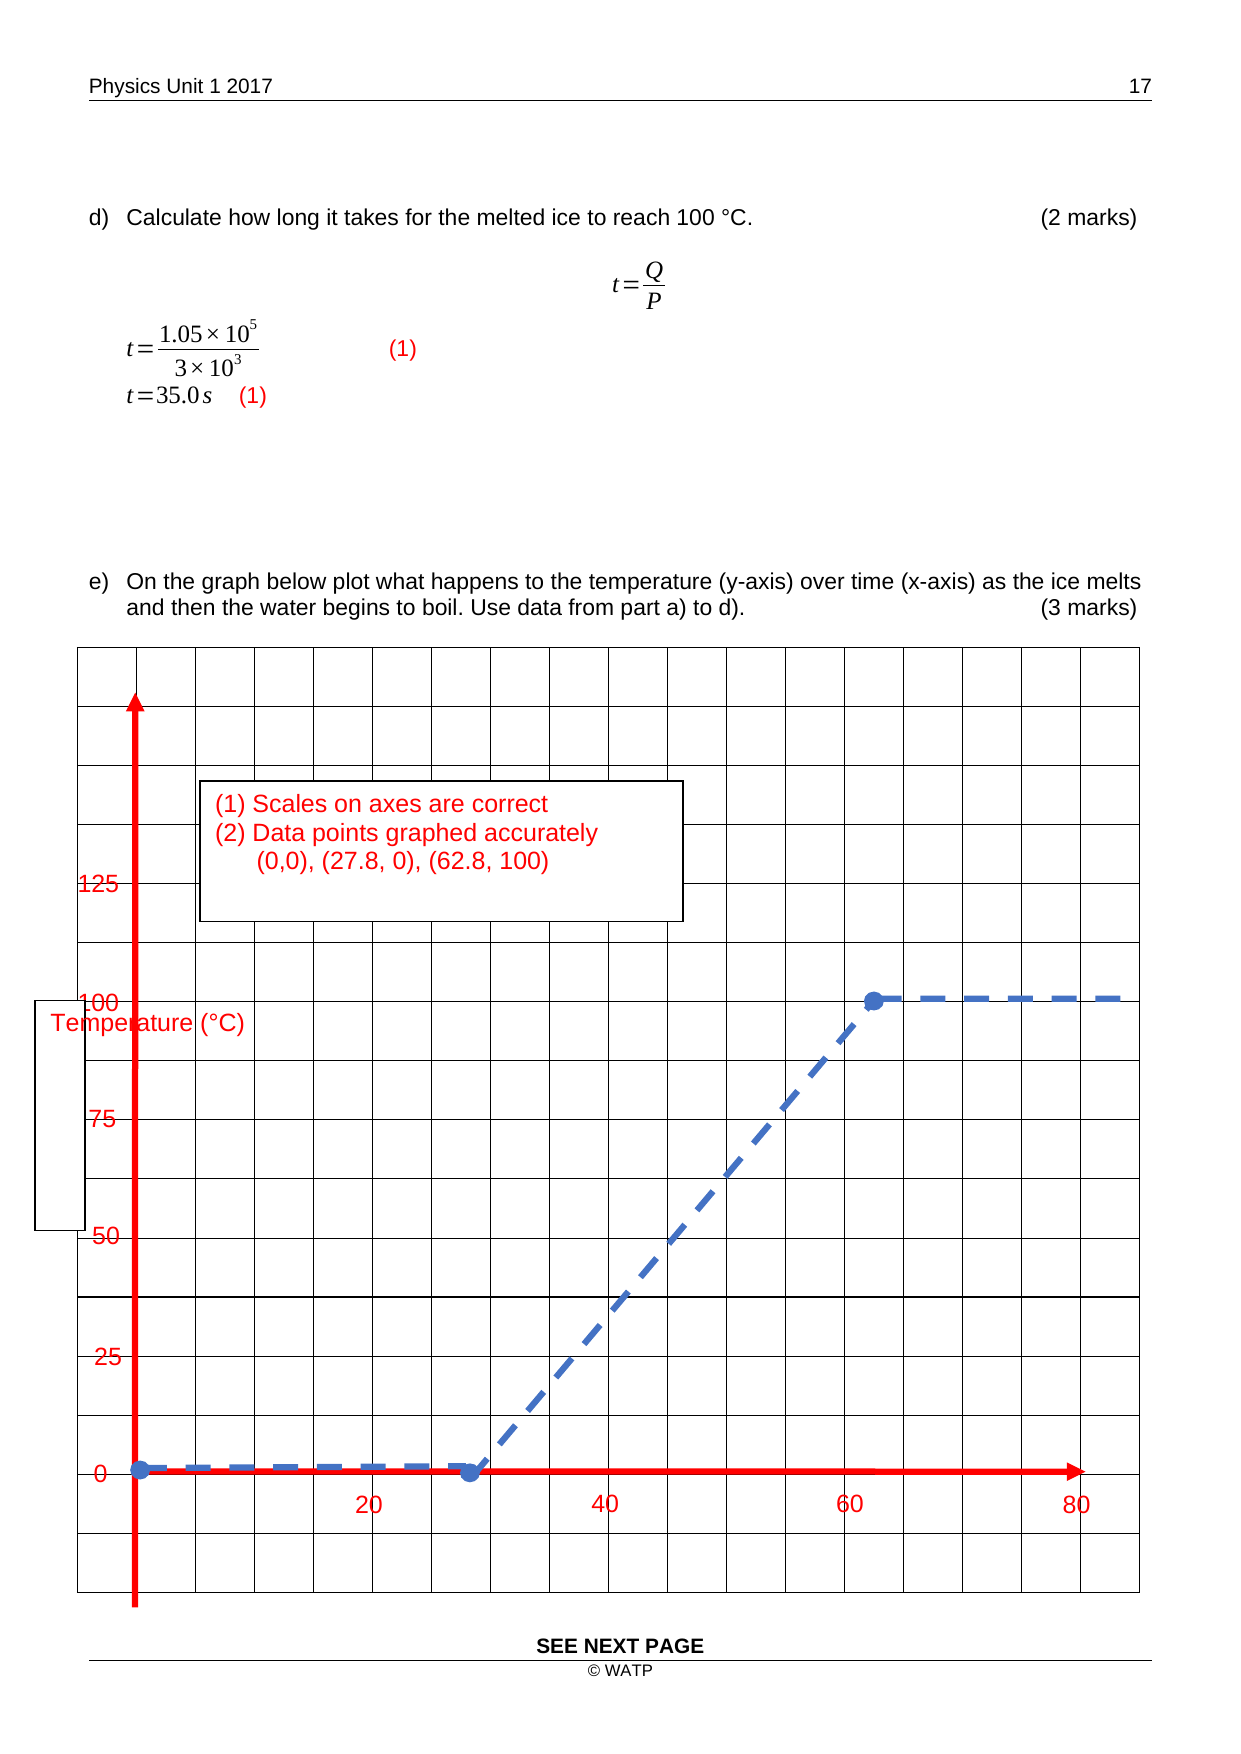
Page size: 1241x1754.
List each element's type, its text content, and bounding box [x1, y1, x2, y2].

table_cell [86, 1061, 132, 1119]
table_cell [86, 1002, 132, 1060]
table_cell [1081, 825, 1139, 883]
table_cell [139, 884, 195, 942]
table_cell [139, 1239, 195, 1296]
table_cell [727, 943, 785, 1001]
table_cell [609, 707, 667, 765]
table_cell [491, 707, 549, 765]
table_cell [609, 1179, 667, 1237]
table_cell [904, 1475, 962, 1533]
table_cell [1022, 884, 1080, 942]
table_cell [963, 1534, 1021, 1592]
table_cell [609, 1120, 667, 1178]
list Calculate how long it takes for the melted ice to reach 100 °C. (2 marks) [89, 204, 1152, 230]
table_cell [139, 1298, 195, 1356]
table_cell [550, 766, 608, 780]
table_cell [1022, 766, 1080, 824]
table_cell [196, 1534, 254, 1592]
table_cell [491, 922, 549, 942]
table_cell [786, 1239, 844, 1296]
table_cell [314, 943, 372, 1001]
table_cell [491, 1357, 549, 1414]
table_cell [139, 1534, 195, 1592]
table_cell [491, 1002, 549, 1060]
table_cell [904, 1534, 962, 1592]
table_cell [314, 1416, 372, 1468]
table_cell [432, 943, 490, 1001]
table_cell [1022, 707, 1080, 765]
table_cell [432, 1239, 490, 1296]
table_cell [904, 1179, 962, 1237]
table_header [432, 648, 490, 706]
table_cell [845, 707, 903, 765]
table_cell [1081, 1298, 1139, 1356]
table_cell [491, 1179, 549, 1237]
table_cell [255, 1061, 313, 1119]
table_cell [550, 1475, 608, 1533]
table_cell [373, 1357, 431, 1414]
table_cell [314, 1239, 372, 1296]
table_cell [432, 1298, 490, 1356]
table_cell [727, 766, 785, 824]
table_cell [139, 707, 195, 765]
table_cell [139, 1416, 195, 1468]
table_cell [139, 766, 195, 824]
table_cell [727, 1002, 785, 1060]
table_cell [86, 1120, 131, 1178]
table_cell [196, 884, 254, 942]
table_header [373, 648, 431, 706]
table_cell [139, 943, 195, 1001]
table_cell [845, 1534, 903, 1592]
table_cell [1022, 1239, 1080, 1296]
table_cell [963, 1475, 1021, 1533]
table_cell [491, 1298, 549, 1356]
table_cell [1022, 1416, 1080, 1468]
table_cell [314, 1120, 372, 1178]
table_cell [373, 1120, 431, 1178]
table_cell [904, 766, 962, 824]
table_cell [196, 1475, 254, 1533]
table_cell [1022, 1298, 1080, 1356]
table_cell [668, 1416, 726, 1468]
table_cell [314, 707, 372, 765]
table_cell [78, 1298, 131, 1356]
table_cell [904, 884, 962, 942]
table_header [78, 648, 136, 706]
table_cell [845, 766, 903, 824]
table_cell [373, 1239, 431, 1296]
table_header [668, 648, 726, 706]
table_cell [491, 1061, 549, 1119]
table_cell [609, 943, 667, 1001]
text (1) [126, 382, 1152, 409]
table_cell [668, 1534, 726, 1592]
table_cell [1081, 1179, 1139, 1237]
table_cell [491, 766, 549, 780]
table_header [196, 648, 254, 706]
table_cell [255, 1475, 313, 1533]
table_cell [139, 1357, 195, 1414]
table_cell [314, 1534, 372, 1592]
table_cell [373, 1475, 431, 1533]
table_cell [668, 1357, 726, 1414]
table_cell [904, 943, 962, 1001]
table_cell [196, 1239, 254, 1296]
table_cell [904, 1239, 962, 1296]
table_cell [963, 1061, 1021, 1119]
table_cell [78, 766, 132, 824]
table_cell [1081, 1475, 1139, 1533]
table_cell [491, 1120, 549, 1178]
table_header [255, 648, 313, 706]
table_cell [845, 1357, 903, 1414]
table_cell [373, 1298, 431, 1356]
table_cell [904, 707, 962, 765]
table_cell [786, 1534, 844, 1592]
table_cell [196, 1002, 254, 1060]
table_cell [609, 1534, 667, 1592]
table_cell [550, 1120, 608, 1178]
table_cell [432, 1416, 490, 1468]
table_cell [963, 943, 1021, 1001]
table_cell [196, 1357, 254, 1414]
table_cell [255, 1239, 313, 1296]
table_cell [373, 766, 431, 780]
table_cell [963, 1120, 1021, 1178]
table_cell [255, 1120, 313, 1178]
table_cell [609, 1357, 667, 1414]
table_cell [904, 825, 962, 883]
table_cell [786, 825, 844, 883]
table_cell [78, 943, 132, 1001]
table_cell [255, 1534, 313, 1592]
table_cell [491, 1534, 549, 1592]
table_cell [78, 825, 132, 883]
table_cell [609, 922, 667, 942]
table_cell [963, 1298, 1021, 1356]
list On the graph below plot what happens to the temperature (y-axis) over time (x-axis) as the ice melts and then the water begins to boil. Use data from part a) to d). (3 marks) [89, 568, 1152, 620]
table_cell [609, 1416, 667, 1468]
table_cell [963, 825, 1021, 883]
table_cell [963, 1416, 1021, 1468]
table_cell [255, 1298, 313, 1356]
table_cell [196, 1179, 254, 1237]
table_header [1081, 648, 1139, 706]
table_cell [786, 1357, 844, 1414]
table_cell [550, 1002, 608, 1060]
table_cell [196, 1416, 254, 1468]
table_cell [845, 1298, 903, 1356]
table_header [550, 648, 608, 706]
table_cell [1081, 1416, 1139, 1474]
table_cell [255, 943, 313, 1001]
table_cell [609, 1061, 667, 1119]
table_cell [845, 1416, 903, 1468]
table_cell [550, 1298, 608, 1356]
table_cell [1081, 1534, 1139, 1592]
table_cell [845, 943, 903, 1001]
table_header [845, 648, 903, 706]
table_cell [373, 1061, 431, 1119]
table_cell [432, 1357, 490, 1414]
table_cell [845, 825, 903, 883]
table_cell [609, 1298, 667, 1356]
table_cell [668, 1002, 726, 1060]
table_cell [1081, 1239, 1139, 1296]
table_cell [1022, 1357, 1080, 1414]
table_cell [550, 1534, 608, 1592]
table_cell [727, 825, 785, 883]
table_cell [139, 1002, 195, 1060]
table_cell [668, 1475, 726, 1533]
table_cell [550, 1179, 608, 1237]
table_cell [786, 1416, 844, 1468]
table_cell [963, 1002, 1021, 1060]
table_cell [78, 1357, 131, 1414]
table_cell [727, 884, 785, 942]
table_cell [727, 1239, 785, 1296]
table_header [727, 648, 785, 706]
table_cell [373, 707, 431, 765]
table_cell [1022, 1002, 1080, 1060]
table_cell [314, 1298, 372, 1356]
table_cell [78, 884, 132, 942]
table_cell [609, 1002, 667, 1060]
table_cell [845, 1179, 903, 1237]
table_cell [196, 1061, 254, 1119]
table_header [609, 648, 667, 706]
table_cell [432, 1534, 490, 1592]
table_cell [727, 1120, 785, 1178]
table_cell [196, 766, 254, 824]
table_cell [139, 1061, 195, 1119]
table_cell [432, 766, 490, 780]
table_cell [904, 1416, 962, 1468]
table_cell [314, 1061, 372, 1119]
table_cell [609, 1239, 667, 1296]
table_cell [786, 1179, 844, 1237]
table_cell [550, 943, 608, 1001]
table_cell [550, 1416, 608, 1468]
table_cell [550, 707, 608, 765]
table_cell [904, 1298, 962, 1356]
table_cell [786, 943, 844, 1001]
table_cell [786, 766, 844, 824]
table_cell [727, 1179, 785, 1237]
table_cell [668, 943, 726, 1001]
table_cell [139, 1120, 195, 1178]
table_cell [314, 766, 372, 780]
table_cell [845, 1120, 903, 1178]
table_cell [139, 1475, 195, 1533]
table_cell [196, 1120, 254, 1178]
table_cell [668, 1061, 726, 1119]
table_cell [1081, 1002, 1139, 1060]
table_cell [1081, 1120, 1139, 1178]
table_cell [432, 707, 490, 765]
table_cell [314, 1357, 372, 1414]
table_cell [668, 884, 726, 942]
table_header [491, 648, 549, 706]
table_cell [373, 943, 431, 1001]
table_cell [786, 1061, 844, 1119]
table_header [786, 648, 844, 706]
table_cell [373, 1416, 431, 1468]
table_cell [1081, 1357, 1139, 1414]
table_cell [786, 1298, 844, 1356]
table_cell [786, 1120, 844, 1178]
table_cell [963, 1357, 1021, 1414]
table_cell [255, 766, 313, 780]
table_cell [78, 1475, 131, 1533]
table_cell [727, 1475, 785, 1533]
table_cell [845, 1061, 903, 1119]
table_cell [255, 1416, 313, 1468]
table_cell [550, 1357, 608, 1414]
table_cell [786, 884, 844, 942]
table_cell [845, 1002, 903, 1060]
table_cell [963, 1179, 1021, 1237]
table_cell [373, 1534, 431, 1592]
table_cell [668, 1179, 726, 1237]
table_cell [1022, 1120, 1080, 1178]
table_cell [727, 707, 785, 765]
table_header [314, 648, 372, 706]
table_cell [314, 1475, 372, 1533]
table_cell [1081, 884, 1139, 942]
table_cell [727, 1534, 785, 1592]
table_cell [1022, 825, 1080, 883]
table_cell [904, 1120, 962, 1178]
table_header [904, 648, 962, 706]
table_cell [786, 1002, 844, 1060]
table_cell [139, 825, 195, 883]
table_cell [668, 766, 726, 824]
table_cell [1081, 707, 1139, 765]
table_cell [1022, 1179, 1080, 1237]
table_cell [904, 1002, 962, 1060]
table_cell [255, 922, 313, 942]
table_cell [904, 1061, 962, 1119]
table_cell [491, 1475, 549, 1533]
table_cell [684, 825, 726, 883]
table_cell [609, 766, 667, 780]
table_cell [1081, 766, 1139, 824]
table_cell [550, 1061, 608, 1119]
table_cell [550, 922, 608, 942]
table_cell [1022, 1475, 1080, 1533]
table_cell [255, 1179, 313, 1237]
table_cell [904, 1357, 962, 1414]
table_cell [491, 943, 549, 1001]
table_cell [963, 884, 1021, 942]
table_cell [963, 1239, 1021, 1296]
table_cell [1022, 1534, 1080, 1592]
table_header [137, 648, 195, 706]
table_cell [963, 707, 1021, 765]
table_cell [668, 1239, 726, 1296]
table_cell [491, 1416, 549, 1468]
table_cell [432, 1179, 490, 1237]
table_cell [432, 1061, 490, 1119]
table_cell [1081, 943, 1139, 1001]
table_cell [1081, 1061, 1139, 1119]
table_cell [786, 707, 844, 765]
table_cell [78, 1239, 131, 1296]
table_cell [845, 1475, 903, 1533]
table_cell [255, 1002, 313, 1060]
text (1) [126, 316, 1152, 382]
table_cell [432, 922, 490, 942]
table_cell [432, 1120, 490, 1178]
table_header [1022, 648, 1080, 706]
table_cell [786, 1475, 844, 1533]
table_cell [78, 1534, 131, 1592]
table_cell [668, 1298, 726, 1356]
table_cell [1022, 943, 1080, 1001]
table_cell [196, 943, 254, 1001]
table_cell [314, 922, 372, 942]
table_cell [373, 1002, 431, 1060]
table_cell [727, 1061, 785, 1119]
table_cell [196, 707, 254, 765]
table_cell [373, 922, 431, 942]
table_cell [314, 1002, 372, 1060]
table_cell [314, 1179, 372, 1237]
table_cell [78, 1179, 131, 1237]
table_cell [78, 707, 132, 765]
table_cell [78, 1416, 131, 1474]
table_cell [1022, 1061, 1080, 1119]
table_cell [255, 707, 313, 765]
table_cell [255, 1357, 313, 1414]
table_cell [373, 1179, 431, 1237]
table_cell [432, 1475, 490, 1533]
table_cell [196, 1298, 254, 1356]
table_cell [432, 1002, 490, 1060]
table_cell [727, 1357, 785, 1414]
table_cell [668, 1120, 726, 1178]
table_cell [845, 1239, 903, 1296]
table_cell [139, 1179, 195, 1237]
table_header [963, 648, 1021, 706]
table_cell [668, 707, 726, 765]
table_cell [727, 1416, 785, 1468]
table_cell [845, 884, 903, 942]
table_cell [491, 1239, 549, 1296]
table_cell [963, 766, 1021, 824]
table_cell [727, 1298, 785, 1356]
table_cell [609, 1475, 667, 1533]
table_cell [550, 1239, 608, 1296]
